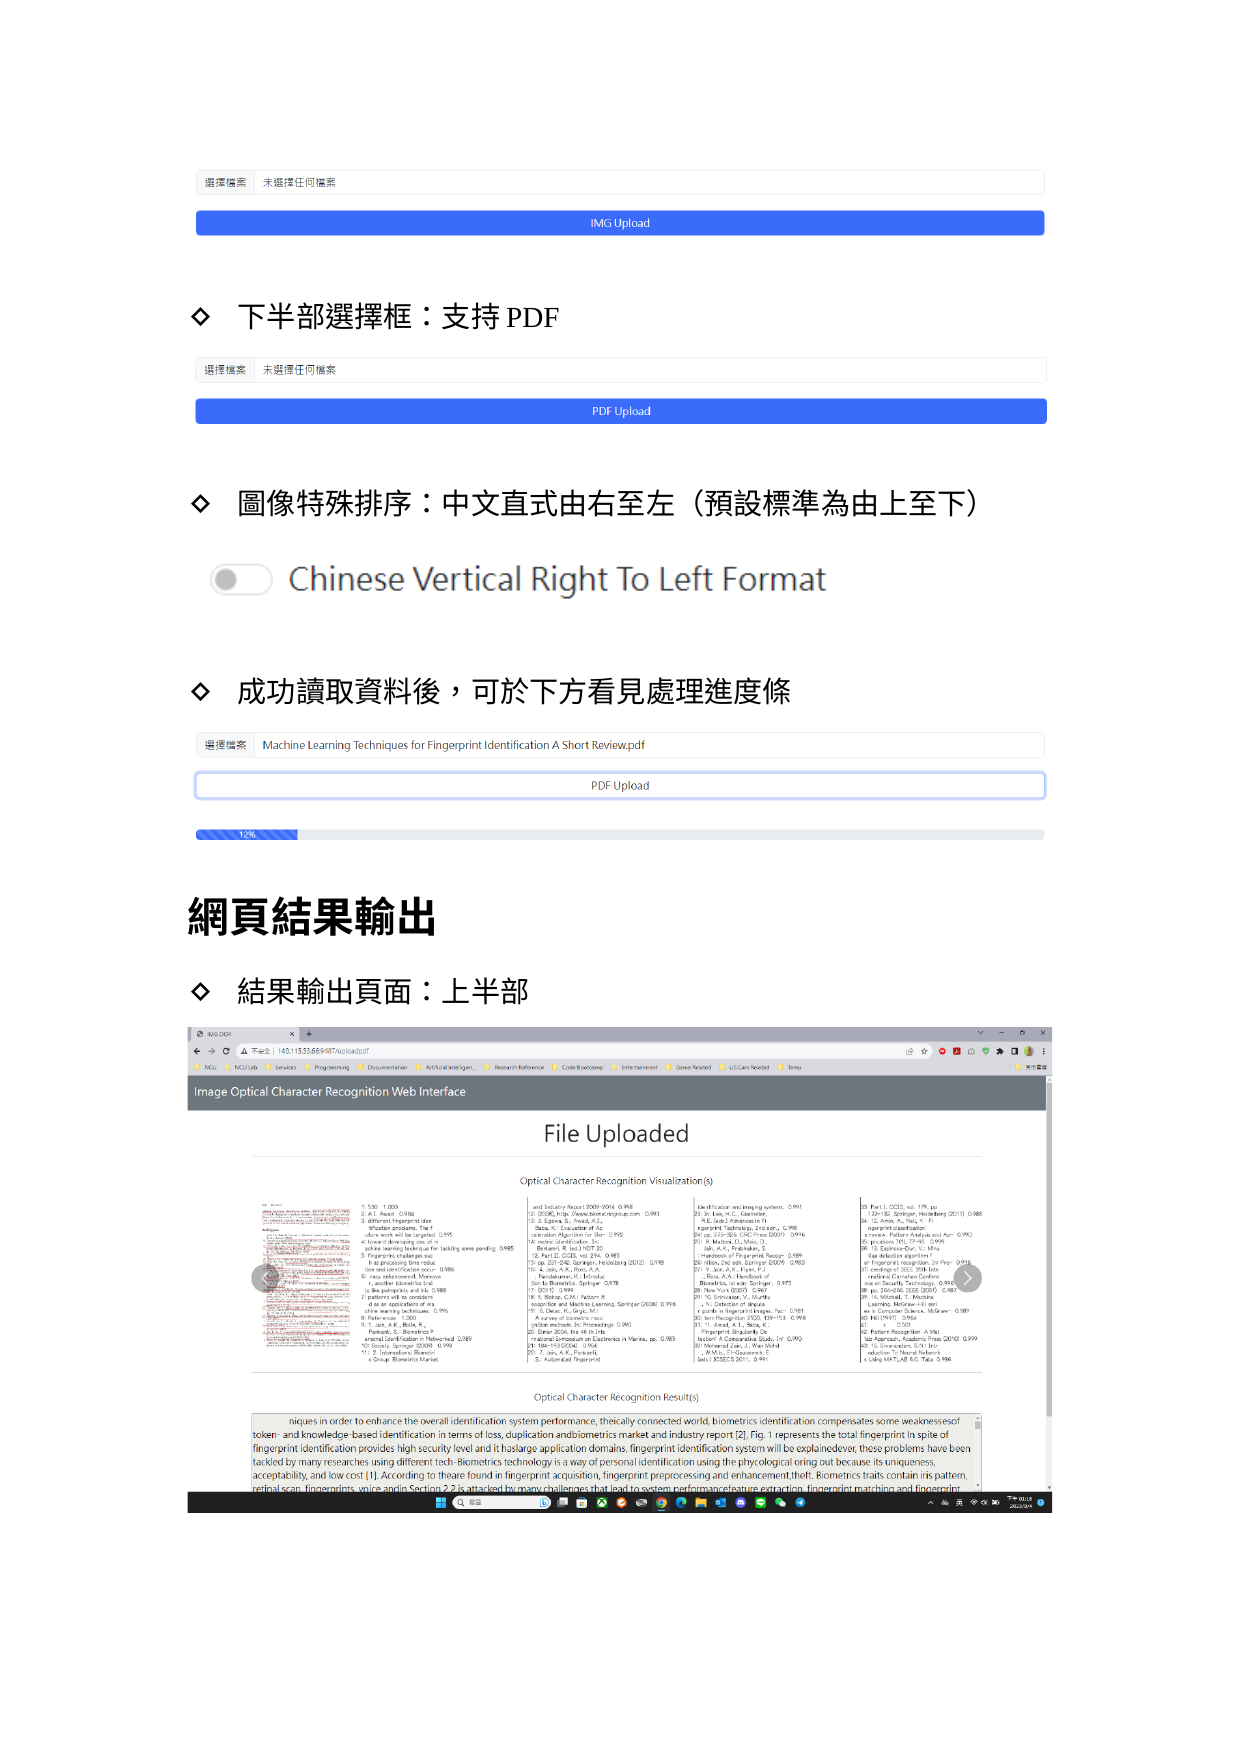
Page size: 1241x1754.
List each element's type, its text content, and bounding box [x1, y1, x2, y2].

list 圖像特殊排序：中文直式由右至左（預設標準為由上至下） [187, 464, 1053, 539]
picture [187, 727, 1053, 852]
picture [187, 539, 847, 616]
picture [187, 1027, 1053, 1513]
list 下半部選擇框：支持PDF [187, 277, 1053, 352]
list 結果輸出頁面：上半部 [187, 952, 1053, 1027]
list 成功讀取資料後，可於下方看見處理進度條 [187, 652, 1053, 727]
picture [187, 164, 1053, 243]
text 網頁結果輸出 [187, 877, 1053, 952]
picture [187, 352, 1051, 430]
